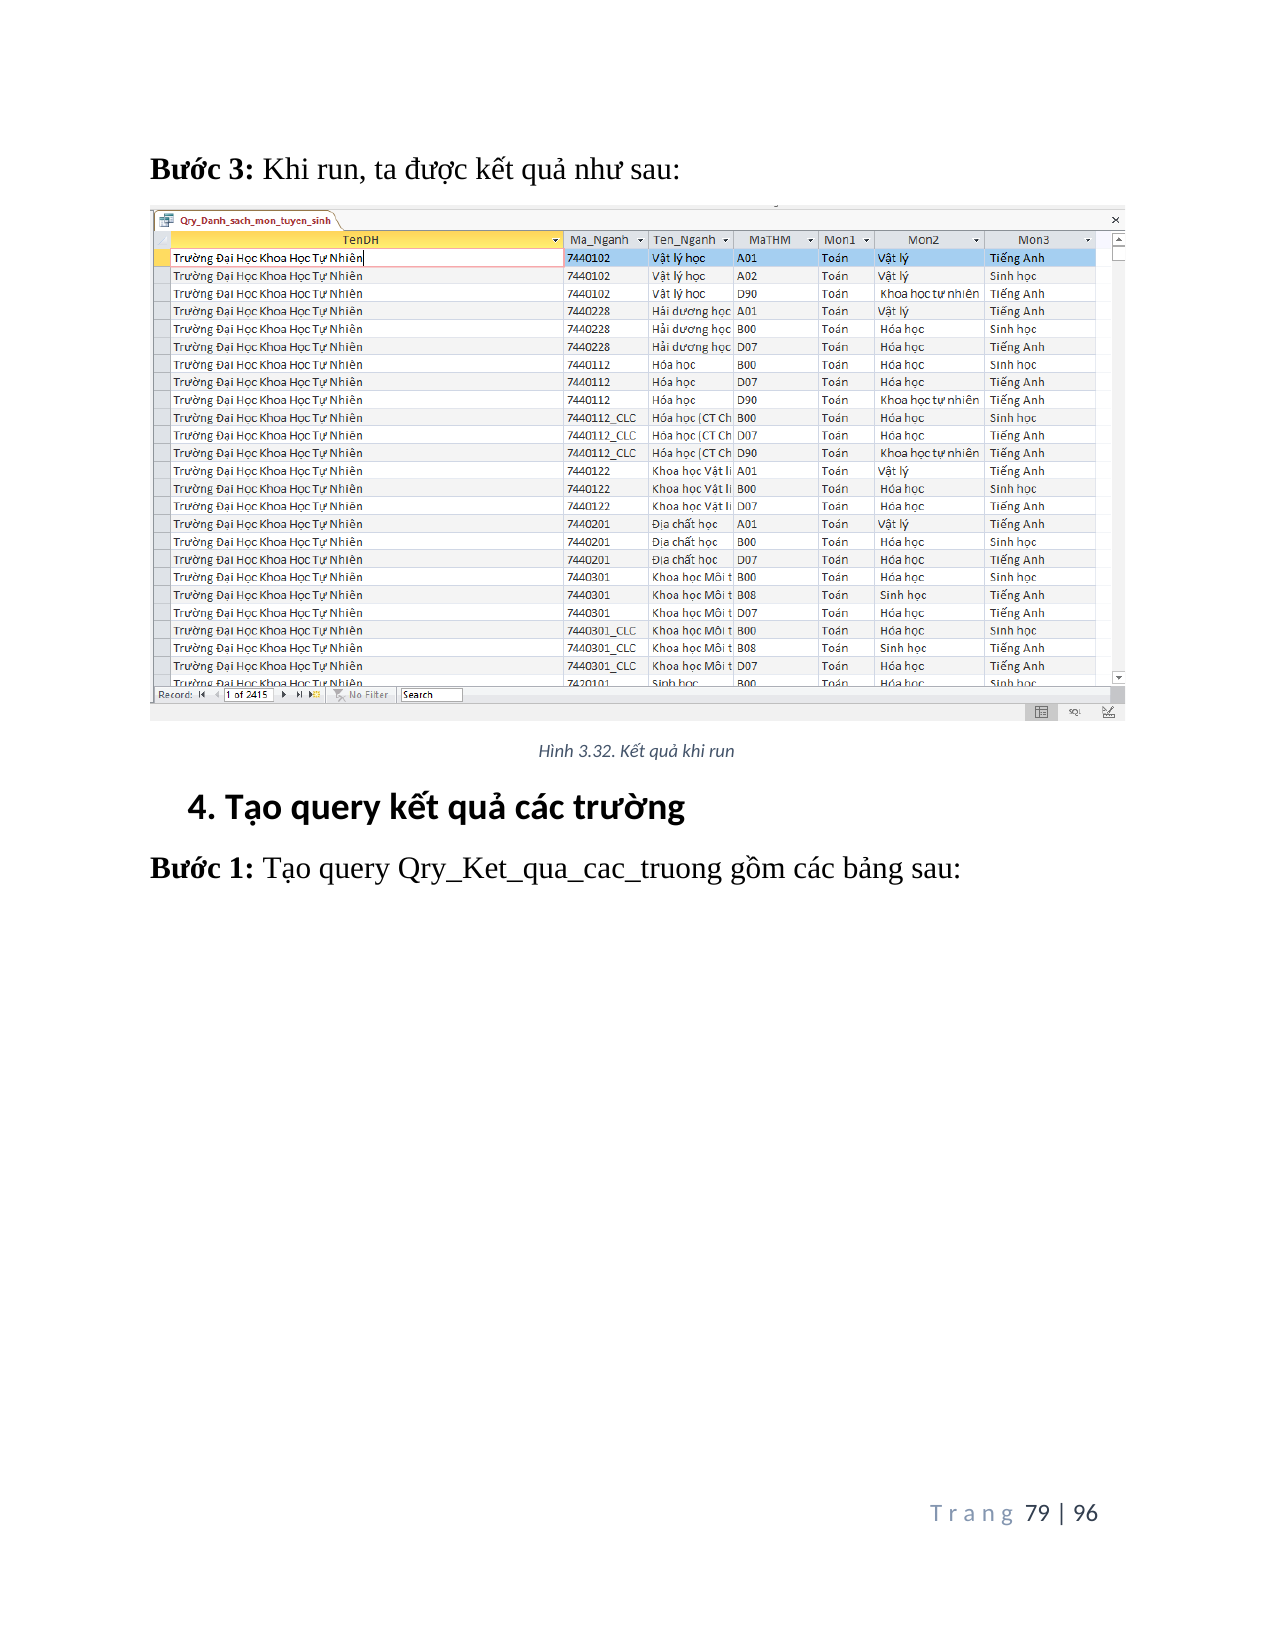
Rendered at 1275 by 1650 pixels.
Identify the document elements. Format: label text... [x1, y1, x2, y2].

text Bước 1: Tạo query Qry_Ket_qua_cac_truong gồm các bảng sau: [150, 849, 1125, 885]
picture [150, 205, 1125, 721]
subtitle Tạo query kết quả các trường [187, 783, 1125, 829]
text Bước 3: Khi run, ta được kết quả như sau: [150, 150, 1125, 186]
